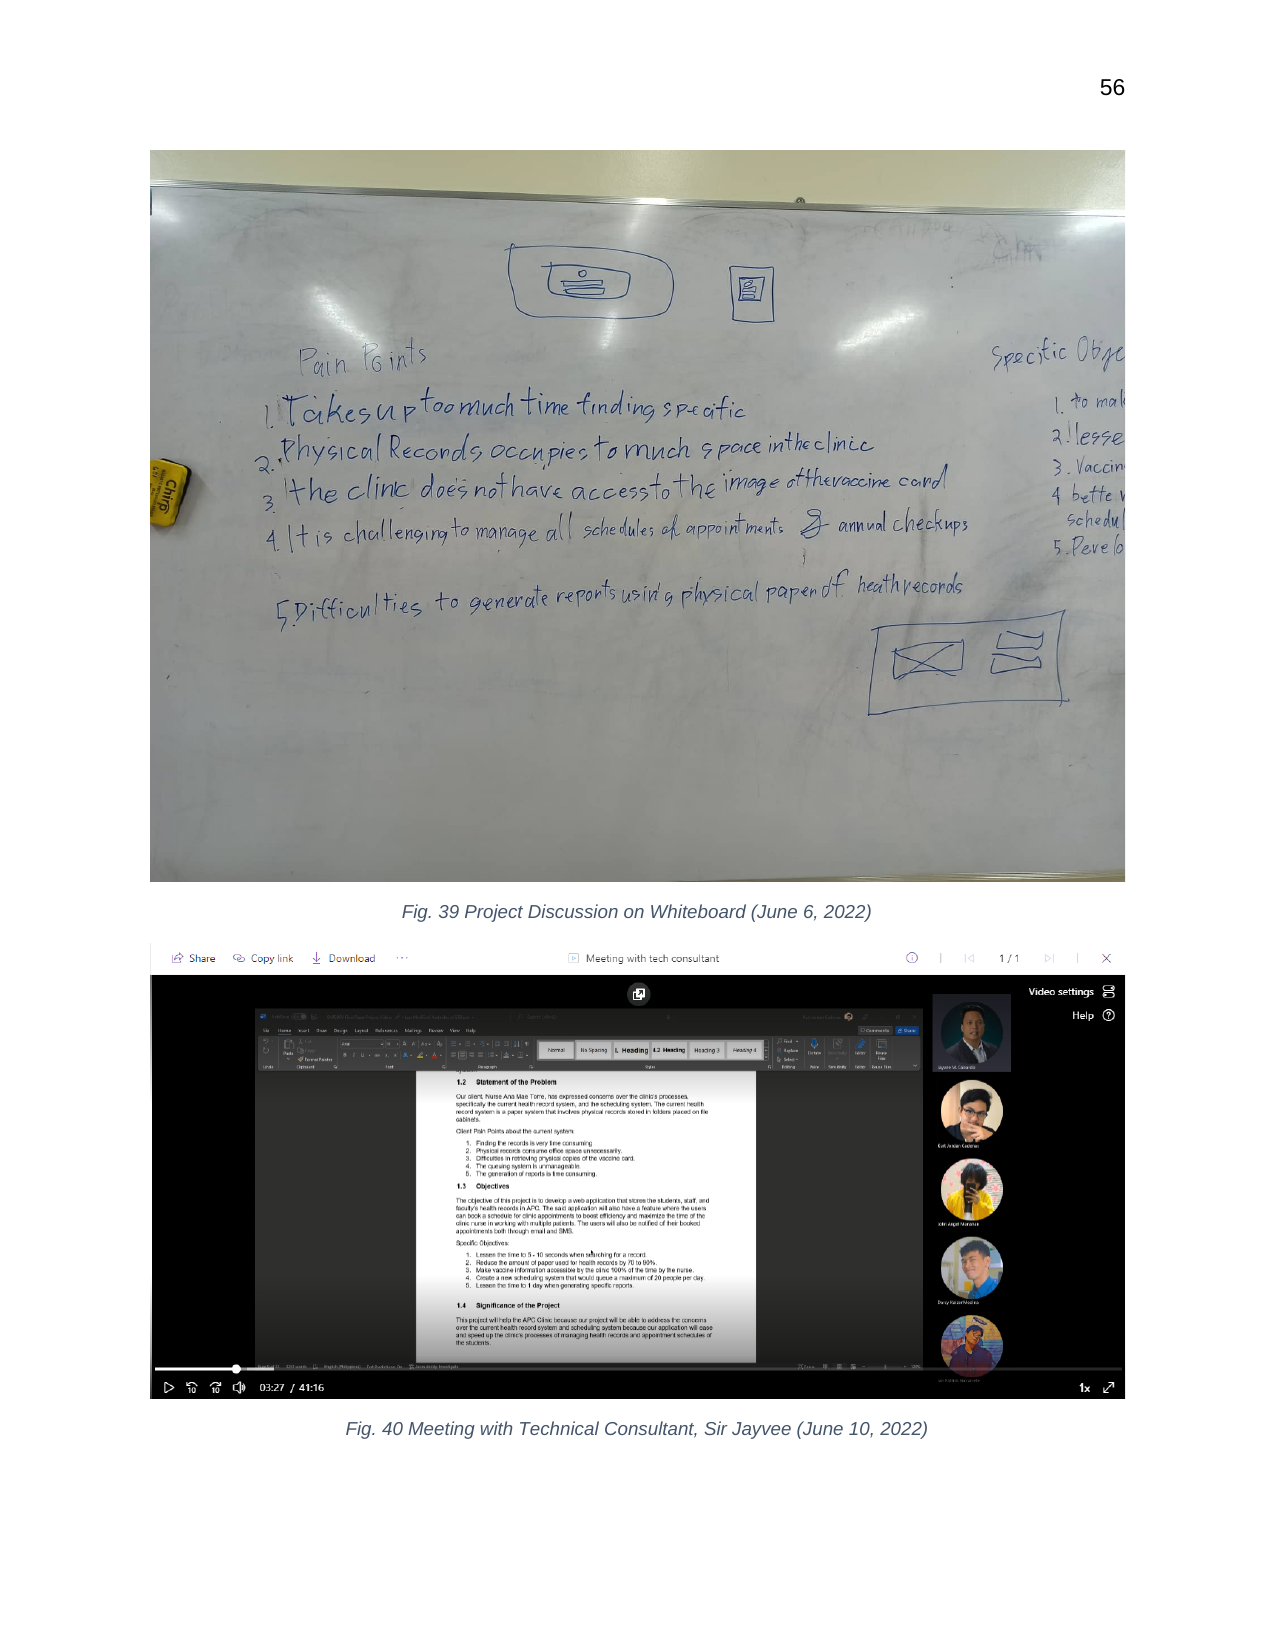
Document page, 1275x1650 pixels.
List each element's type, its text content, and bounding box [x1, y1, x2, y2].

text Fig. 39 Project Discussion on Whiteboard (June 6, 2022) [150, 901, 1125, 922]
picture [150, 150, 1125, 882]
picture [150, 943, 1125, 1399]
text Fig. 40 Meeting with Technical Consultant, Sir Jayvee (June 10, 2022) [150, 1417, 1125, 1439]
